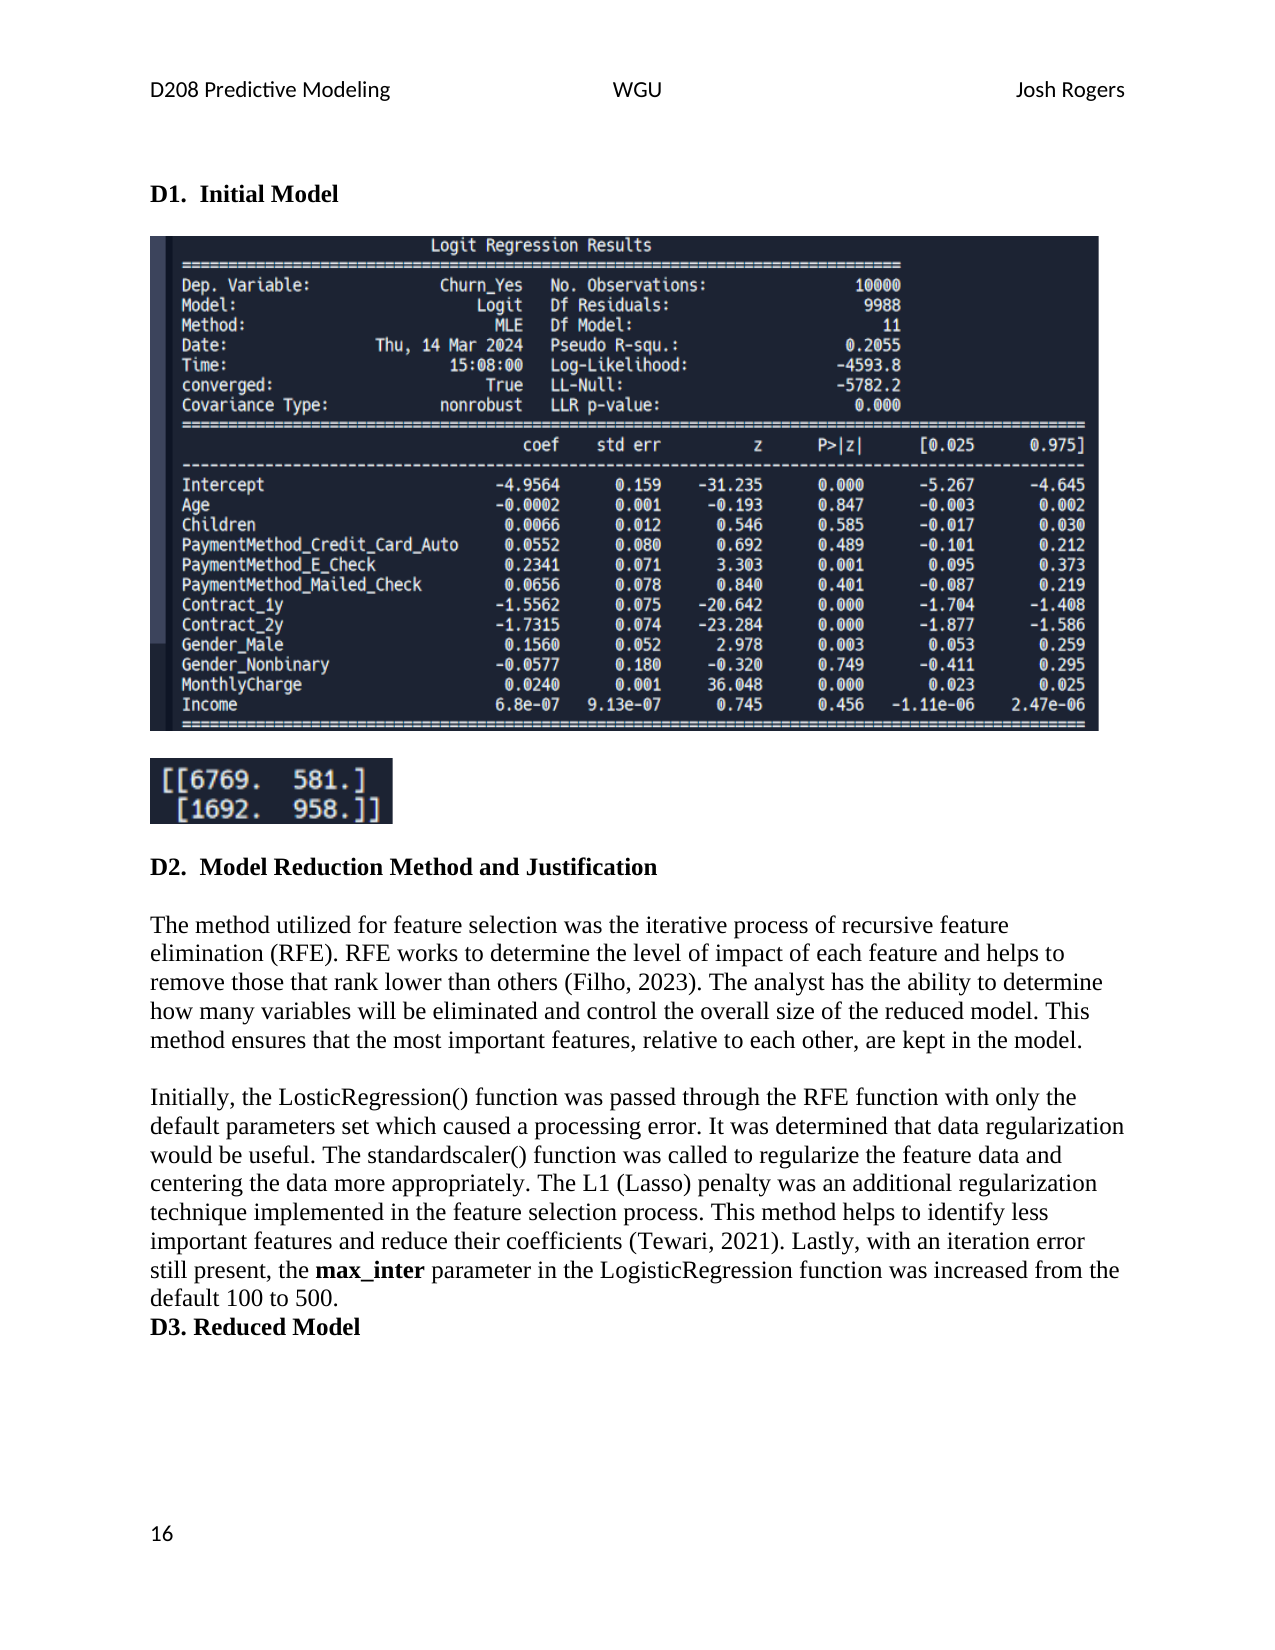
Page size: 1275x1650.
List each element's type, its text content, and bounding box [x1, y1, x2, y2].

picture [150, 236, 1099, 731]
text D2. Model Reduction Method and Justification [150, 852, 1125, 881]
picture [150, 758, 393, 824]
text D1. Initial Model [150, 179, 1125, 207]
text D3. Reduced Model [150, 1312, 1125, 1370]
text Initially, the LosticRegression() function was passed through the RFE function with only the default parameters set which caused a processing error. It was determined that data regularization would be useful. The standardscaler() function was called to regularize the feature data and centering the data more appropriately. The L1 (Lasso) penalty was an additional regularization technique implemented in the feature selection process. This method helps to identify less important features and reduce their coefficients (Tewari, 2021). Lastly, with an iteration error still present, the max_inter parameter in the LogisticRegression function was increased from the default 100 to 500. [150, 1053, 1125, 1312]
text The method utilized for feature selection was the iterative process of recursive feature elimination (RFE). RFE works to determine the level of impact of each feature and helps to remove those that rank lower than others (Filho, 2023). The analyst has the ability to determine how many variables will be eliminated and control the overall size of the reduced model. This method ensures that the most important features, relative to each other, are kept in the model. [150, 910, 1125, 1053]
